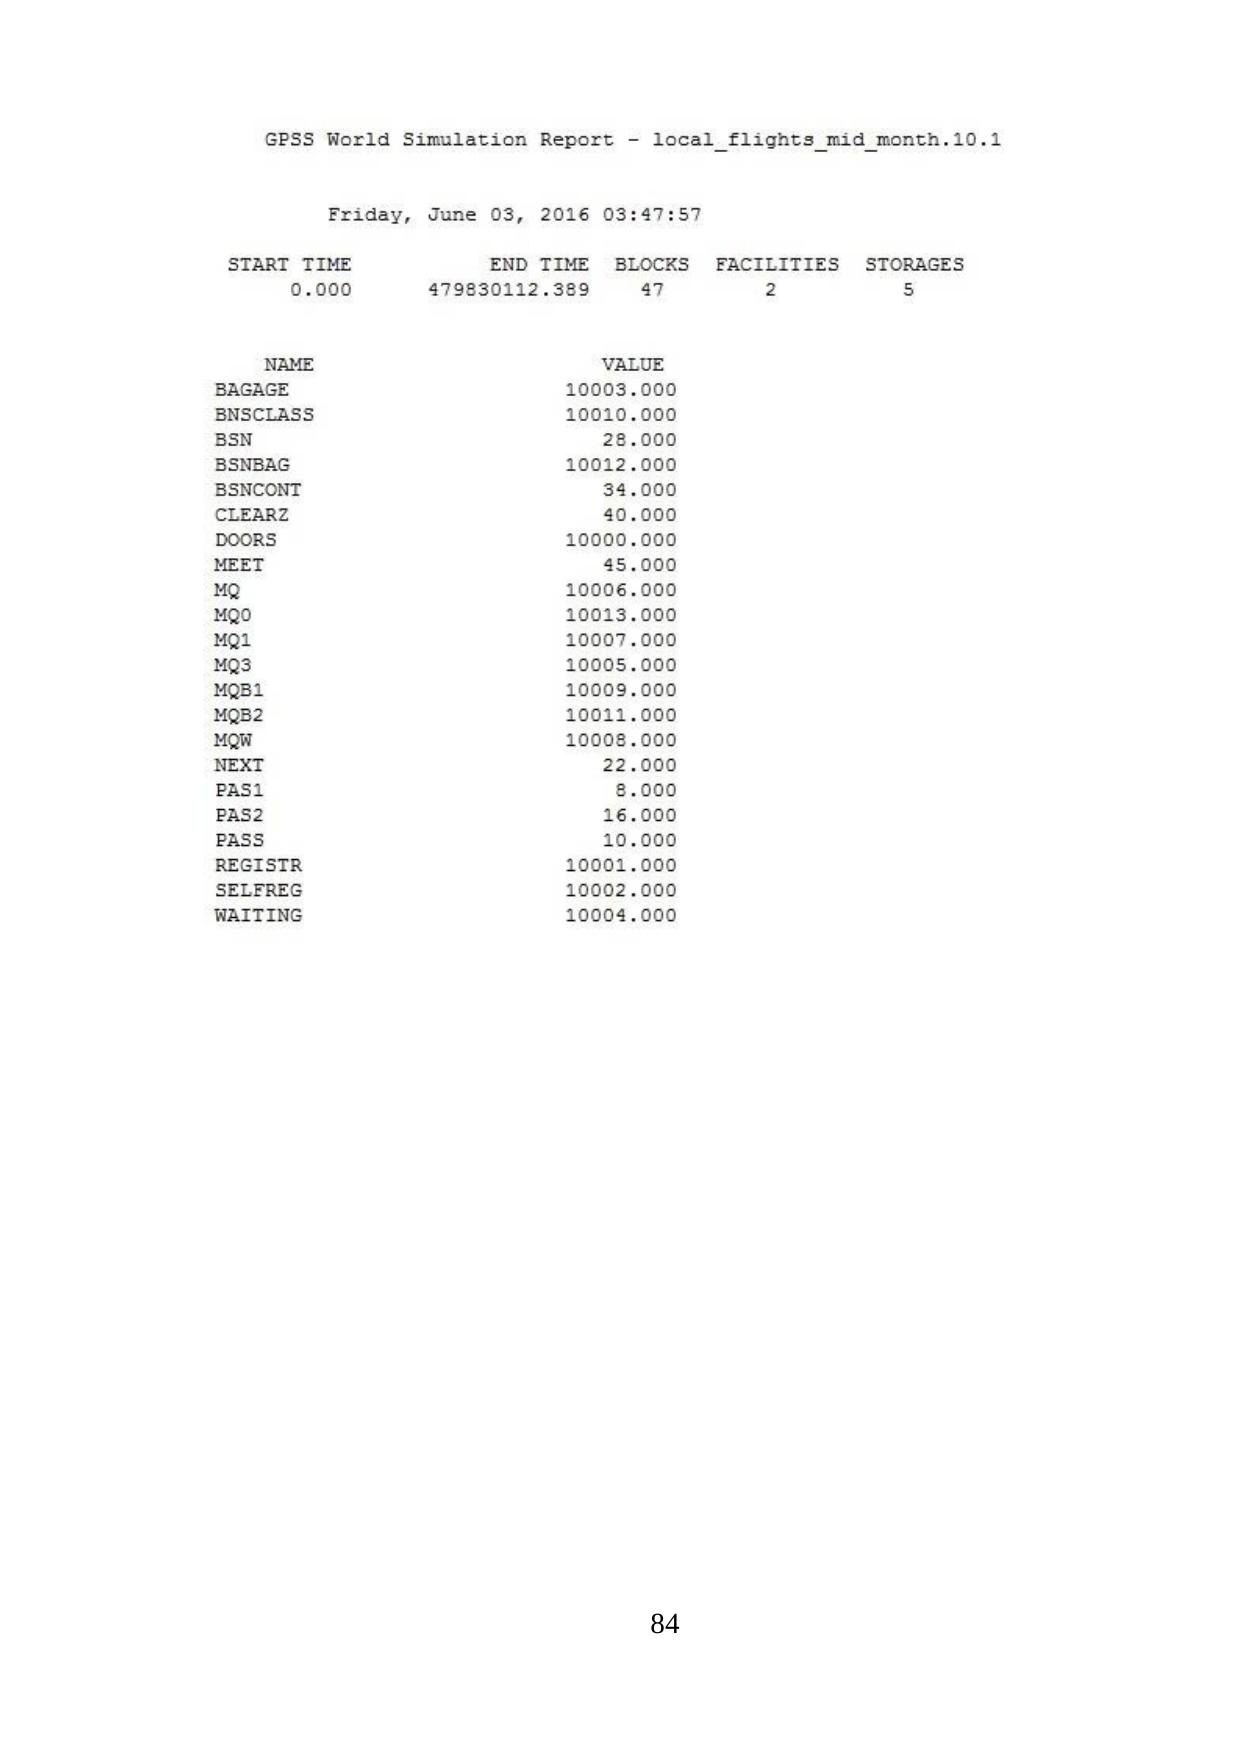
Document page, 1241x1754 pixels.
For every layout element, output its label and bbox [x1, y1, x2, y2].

picture [179, 116, 1040, 942]
